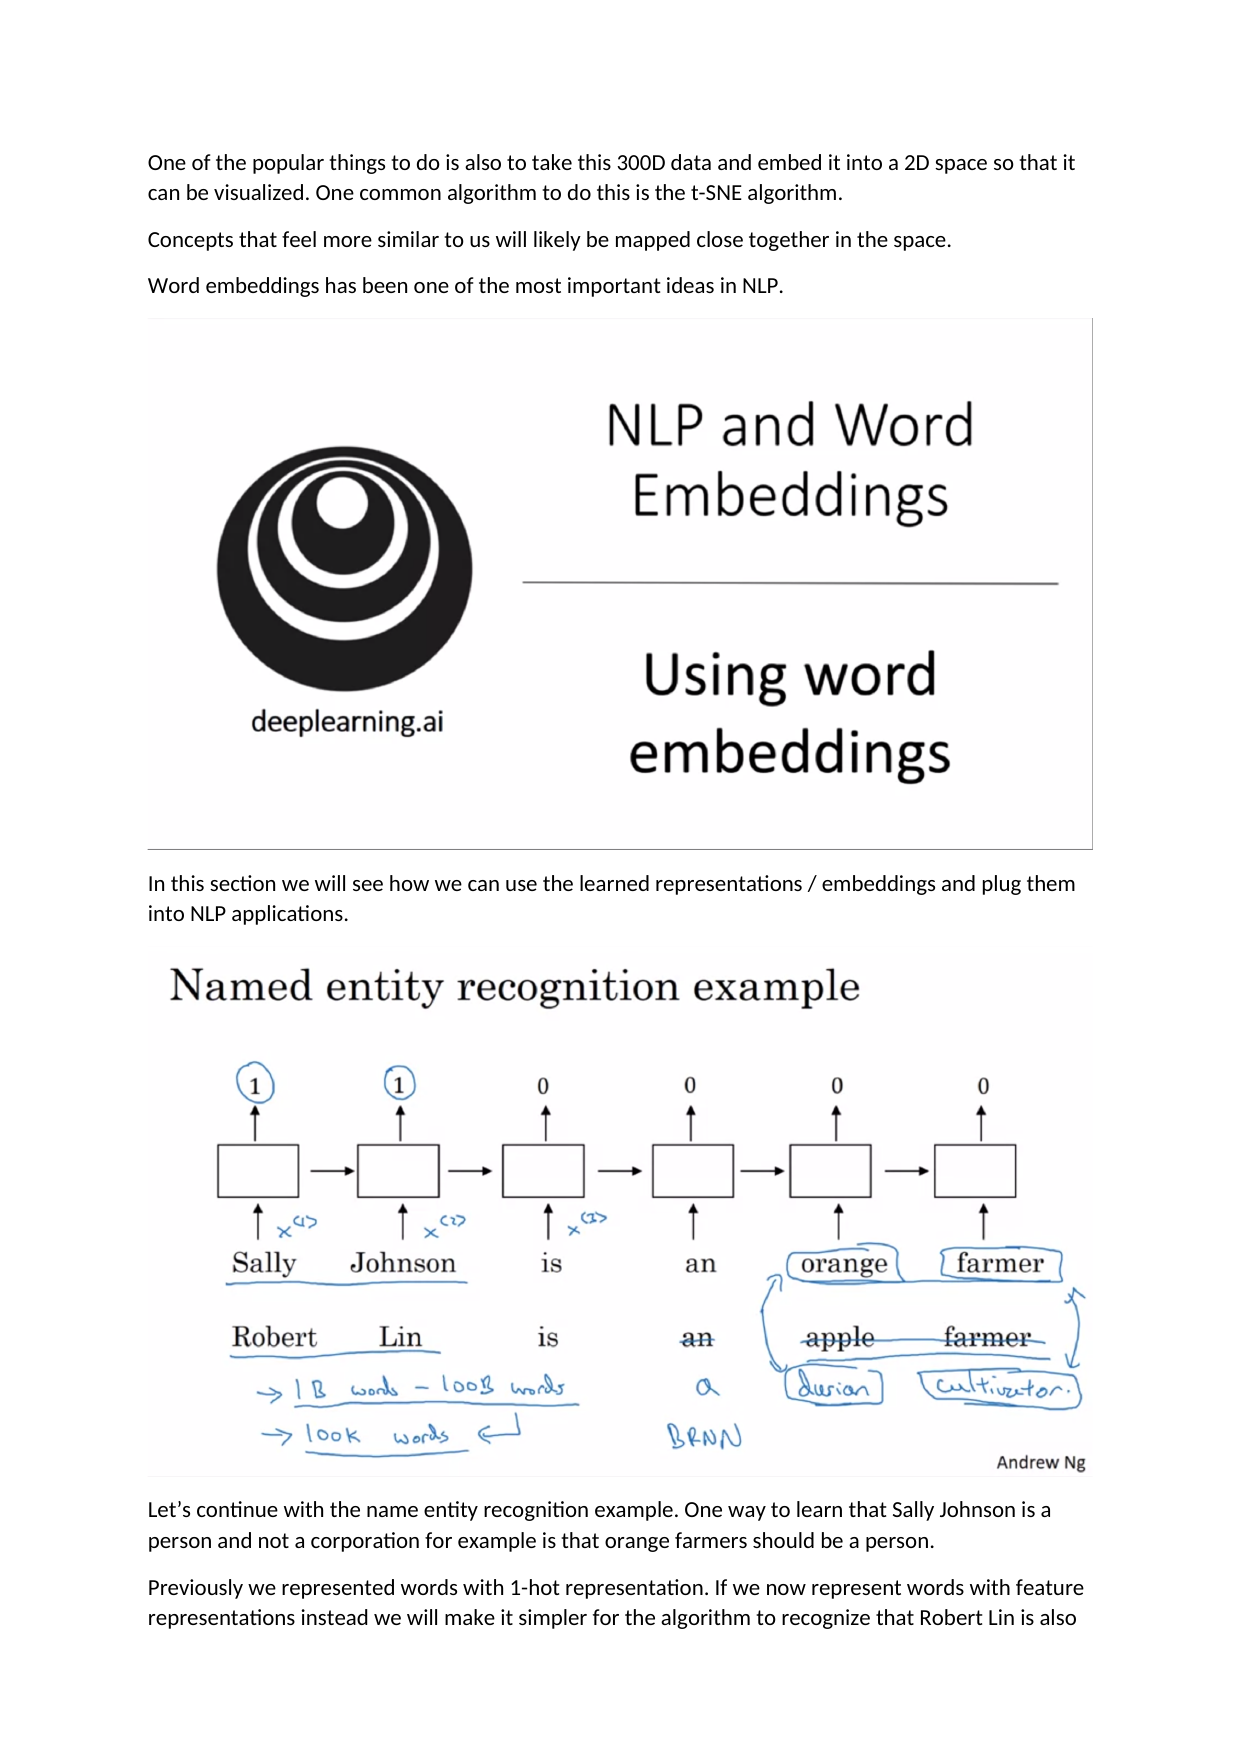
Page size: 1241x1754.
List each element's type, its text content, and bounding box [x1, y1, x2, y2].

picture [147, 946, 1093, 1477]
text One of the popular things to do is also to take this 300D data and embed it into a 2D space so that it can be visualized. One common algorithm to do this is the t-SNE algorithm. [148, 148, 1093, 206]
picture [147, 318, 1093, 850]
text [148, 1573, 1093, 1631]
text Word embeddings has been one of the most important ideas in NLP. [148, 272, 1093, 299]
text In this section we will see how we can use the learned representations / embeddings and plug them into NLP applications. [148, 869, 1093, 927]
text Concepts that feel more similar to us will likely be mapped close together in the space. [148, 225, 1093, 253]
text Let’s continue with the name entity recognition example. One way to learn that Sally Johnson is a person and not a corporation for example is that orange farmers should be a person. [148, 1496, 1093, 1554]
